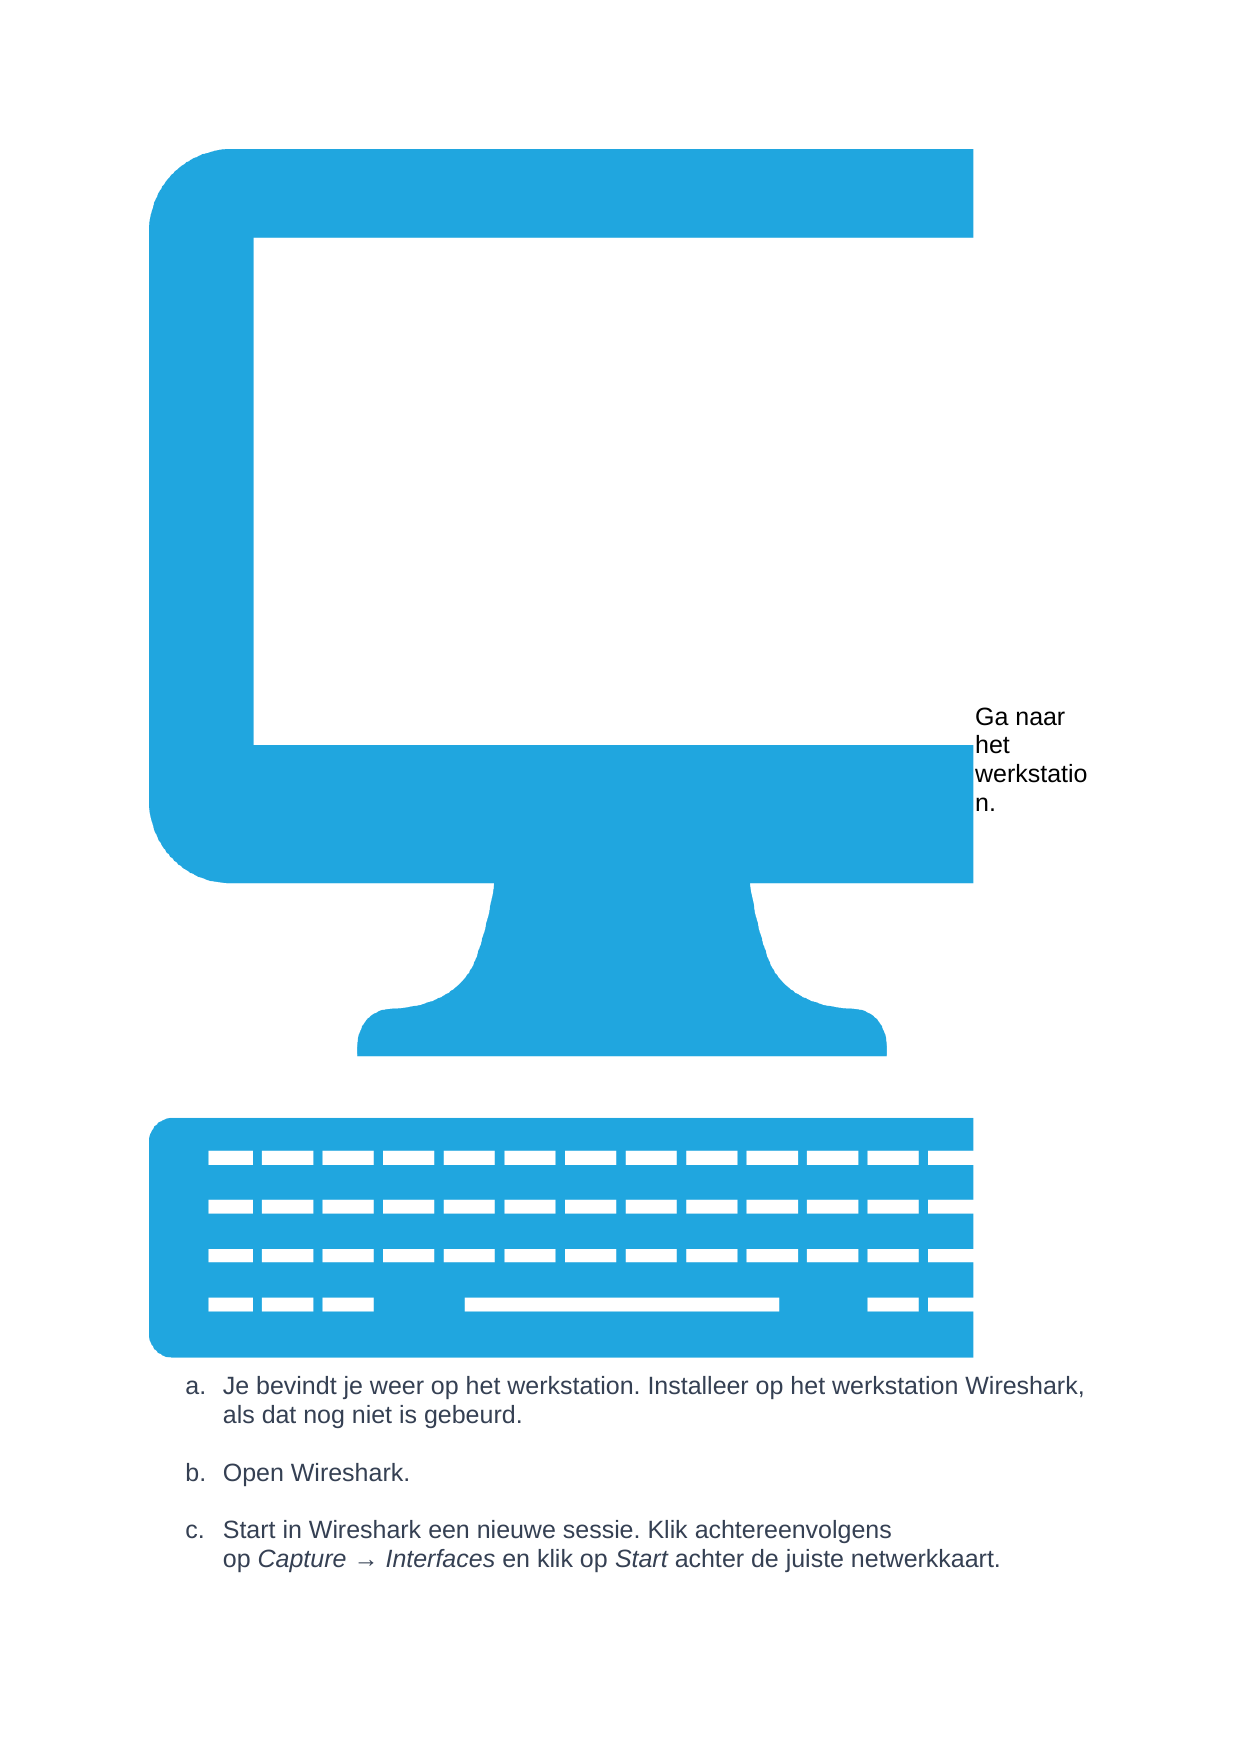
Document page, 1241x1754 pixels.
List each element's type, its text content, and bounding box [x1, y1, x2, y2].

picture [149, 149, 974, 1370]
list Je bevindt je weer op het werkstation. Installeer op het werkstation Wireshark, als dat nog niet is gebeurd. [185, 1371, 1093, 1428]
table_header Ga naar het werkstation. [973, 148, 1093, 1371]
list Start in Wireshark een nieuwe sessie. Klik achtereenvolgens op Capture → Interfaces en klik op Start achter de juiste netwerkkaart. [185, 1515, 1093, 1573]
list Open Wireshark. [185, 1457, 1093, 1486]
